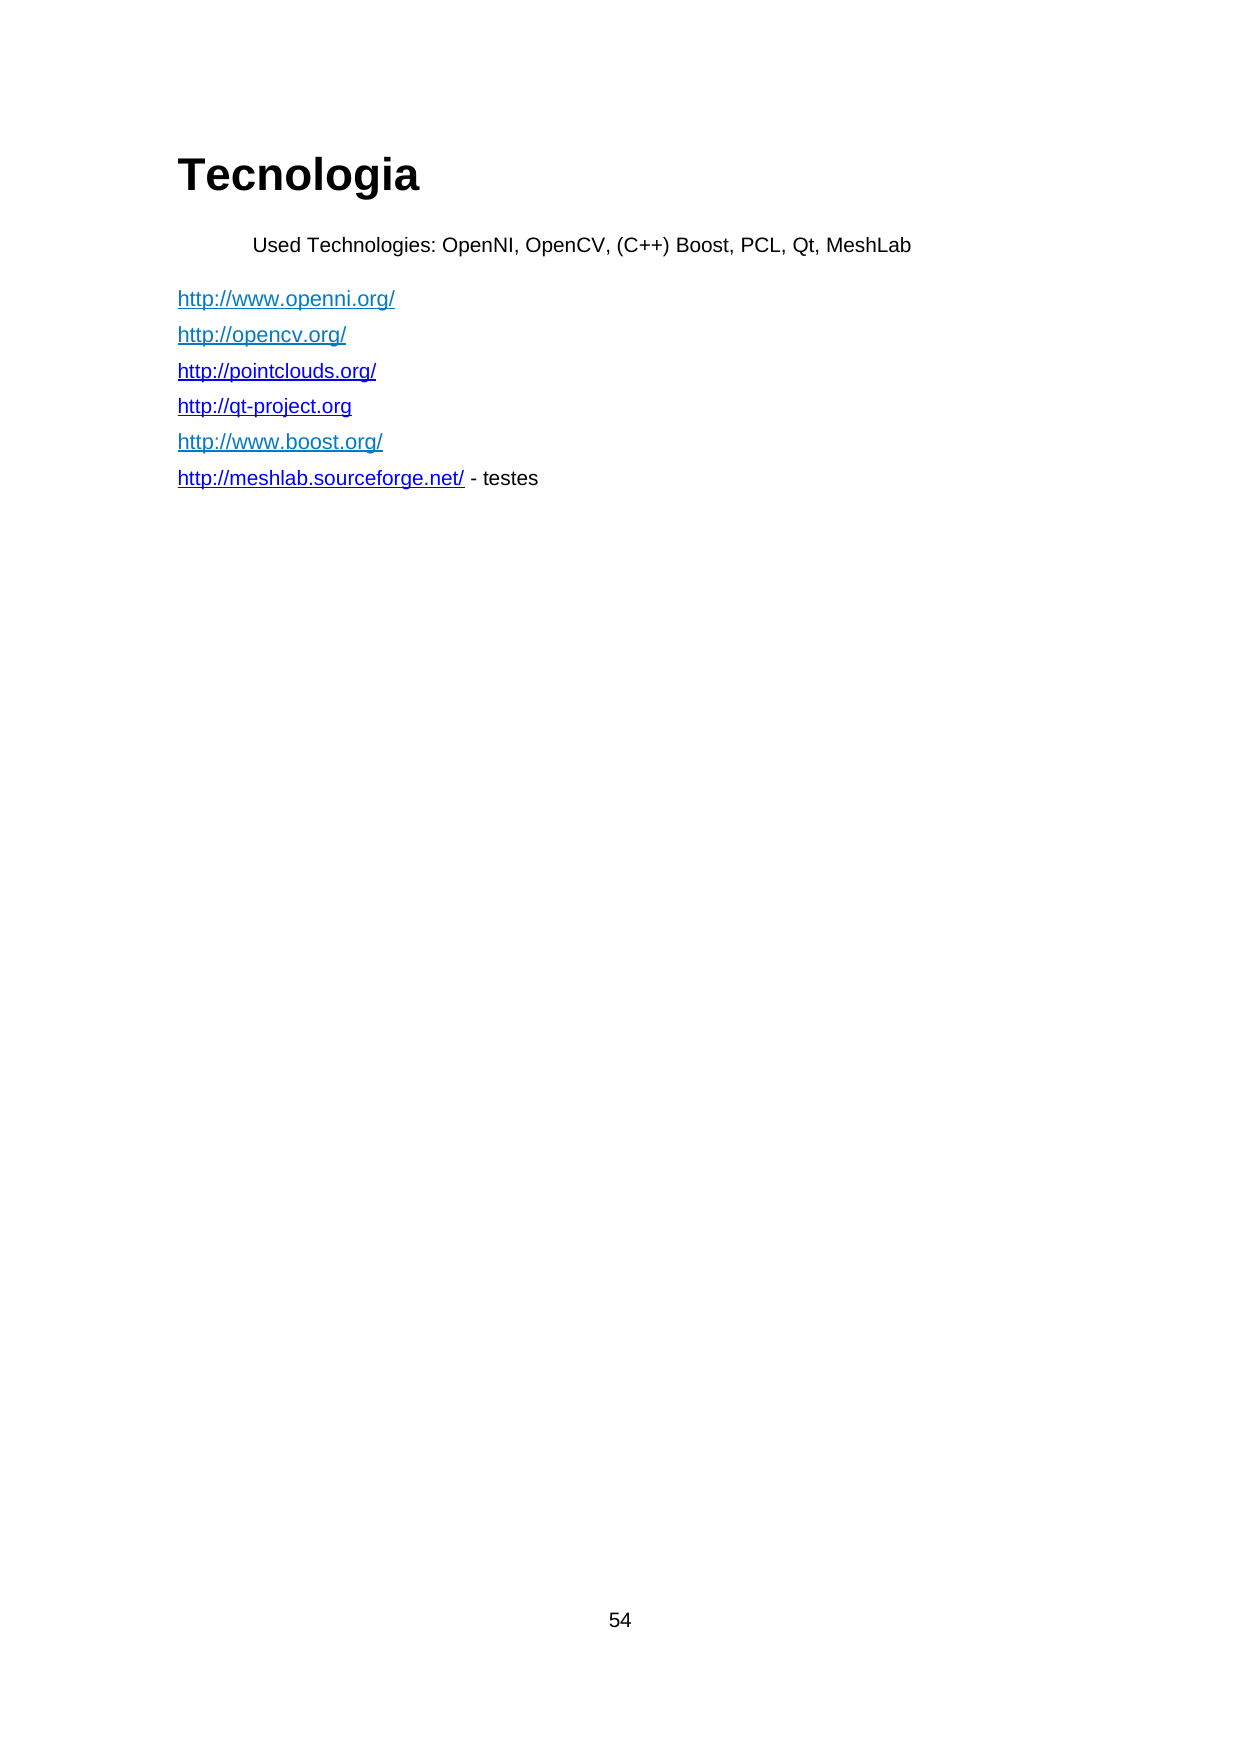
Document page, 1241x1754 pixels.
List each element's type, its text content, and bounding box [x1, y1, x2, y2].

text http://qt-project.org [177, 382, 1063, 418]
text http://meshlab.sourceforge.net/ - testes [177, 454, 1063, 489]
text http://opencv.org/ [177, 311, 1063, 347]
text http://www.boost.org/ [177, 418, 1063, 454]
text Tecnologia [177, 148, 1063, 200]
text http://pointclouds.org/ [177, 347, 1063, 382]
text Used Technologies: OpenNI, OpenCV, (C++) Boost, PCL, Qt, MeshLab [177, 233, 1063, 257]
text http://www.openni.org/ [177, 275, 1063, 311]
